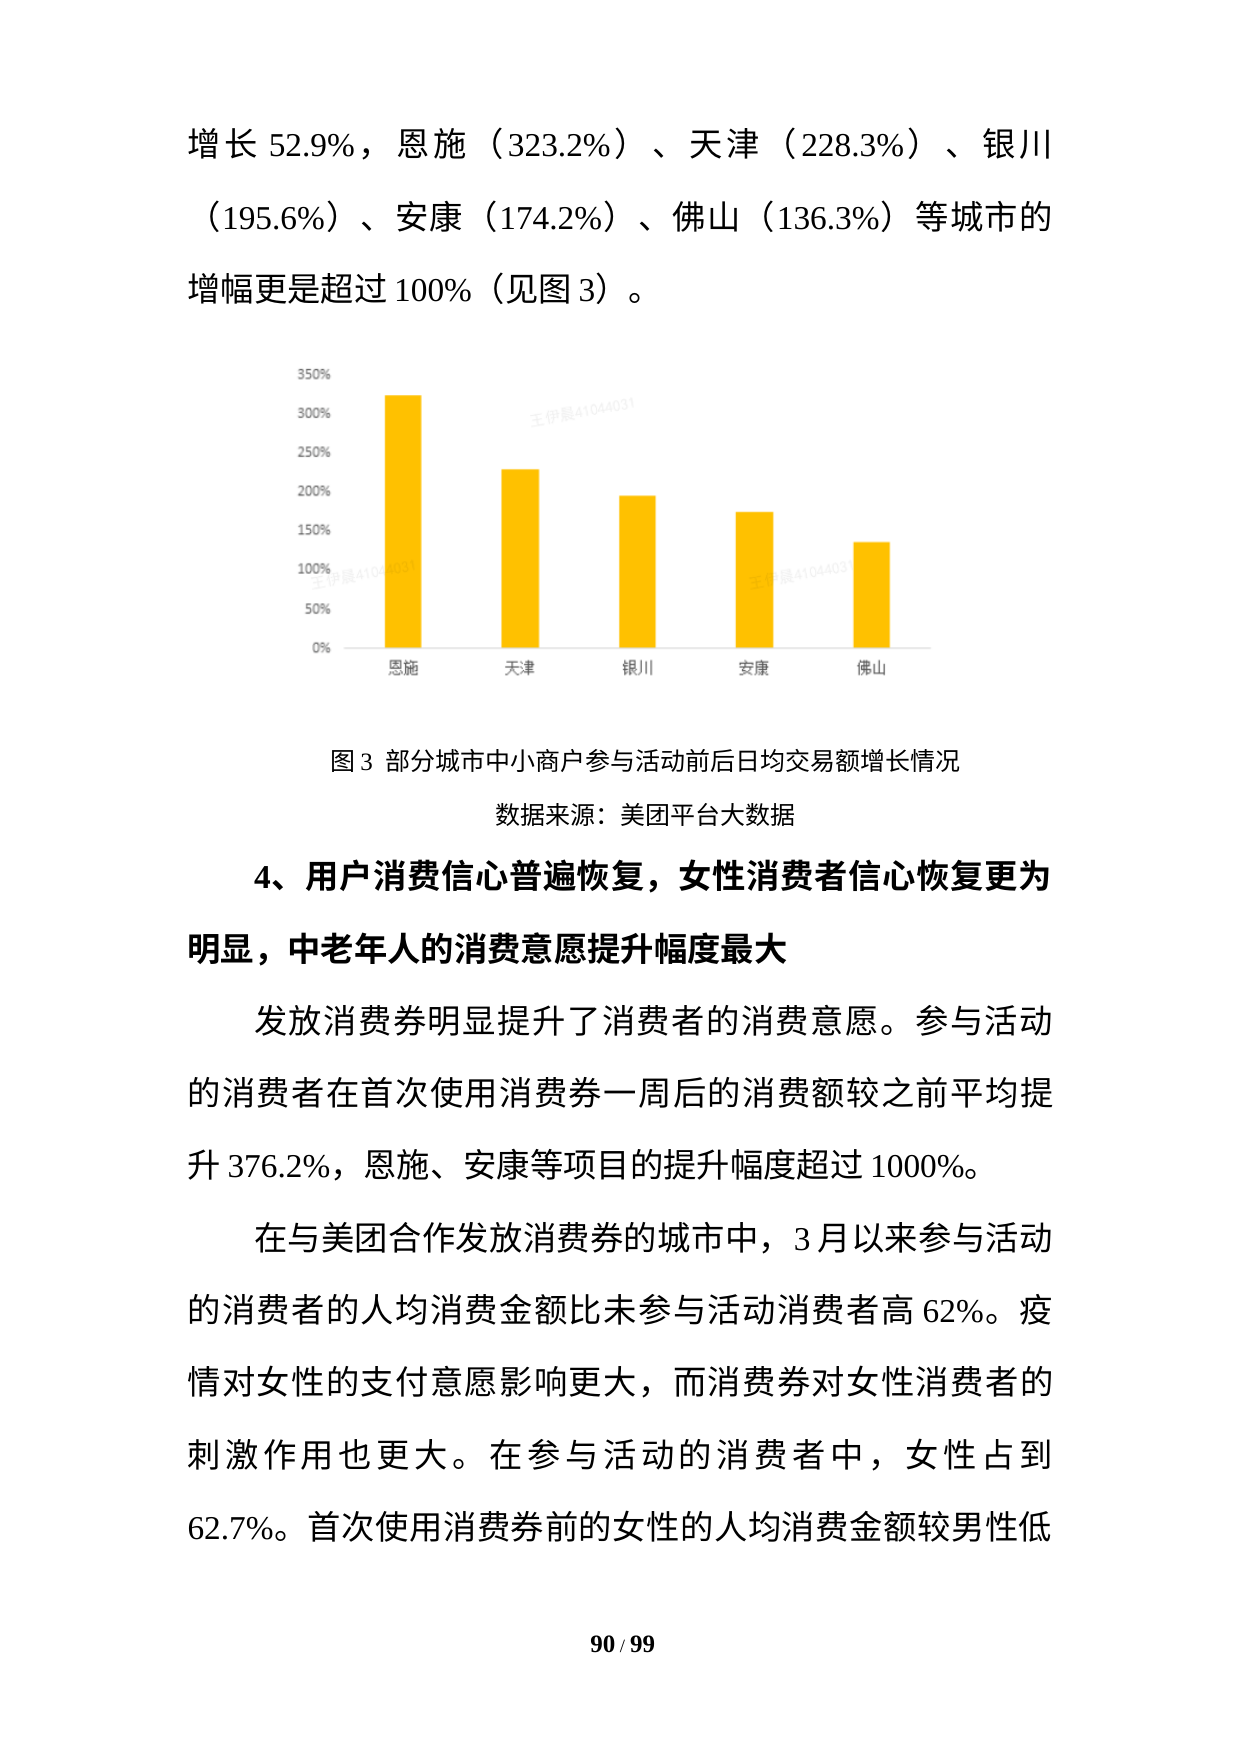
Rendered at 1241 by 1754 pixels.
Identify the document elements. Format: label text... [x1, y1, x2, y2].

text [187, 1212, 1053, 1549]
text 4、用户消费信心普遍恢复，女性消费者信心恢复更为明显，中老年人的消费意愿提升幅度最大 [187, 850, 1053, 971]
text 图3 部分城市中小商户参与活动前后日均交易额增长情况 [187, 741, 1053, 778]
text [187, 118, 1053, 311]
text 数据来源：美团平台大数据 [187, 796, 1053, 832]
text 发放消费券明显提升了消费者的消费意愿。参与活动的消费者在首次使用消费券一周后的消费额较之前平均提升376.2%，恩施、安康等项目的提升幅度超过1000%。 [187, 995, 1053, 1187]
picture [285, 347, 955, 690]
